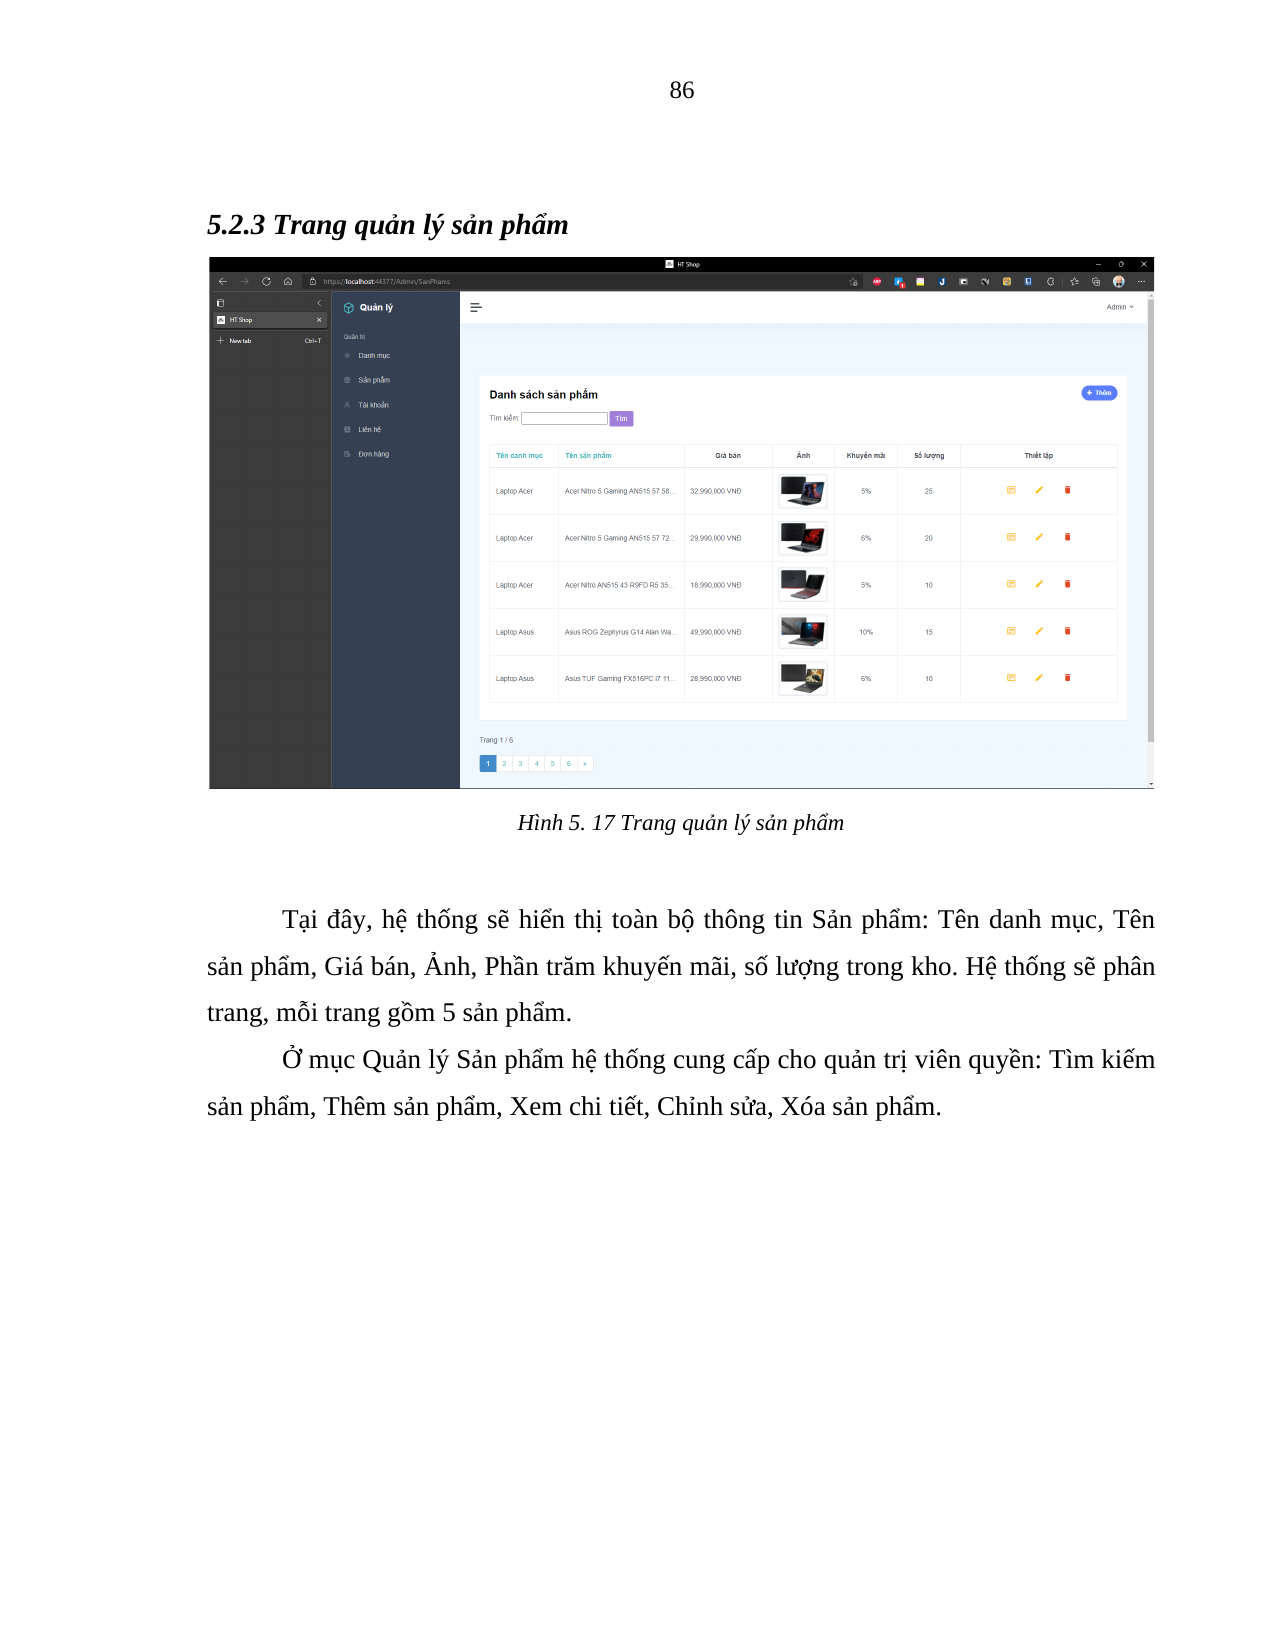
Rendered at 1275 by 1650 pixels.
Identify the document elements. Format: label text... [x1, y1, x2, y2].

text Hình 5. 17 Trang quản lý sản phẩm [207, 809, 1157, 836]
text Tại đây, hệ thống sẽ hiển thị toàn bộ thông tin Sản phẩm: Tên danh mục, Tên sản phẩm, Giá bán, Ảnh, Phần trăm khuyến mãi, số lượng trong kho. Hệ thống sẽ phân trang, mỗi trang gồm 5 sản phẩm. [207, 903, 1157, 1028]
list Trang quản lý sản phẩm [207, 207, 1157, 240]
picture [209, 257, 1155, 789]
text Ở mục Quản lý Sản phẩm hệ thống cung cấp cho quản trị viên quyền: Tìm kiếm sản phẩm, Thêm sản phẩm, Xem chi tiết, Chỉnh sửa, Xóa sản phẩm. [207, 1043, 1157, 1121]
